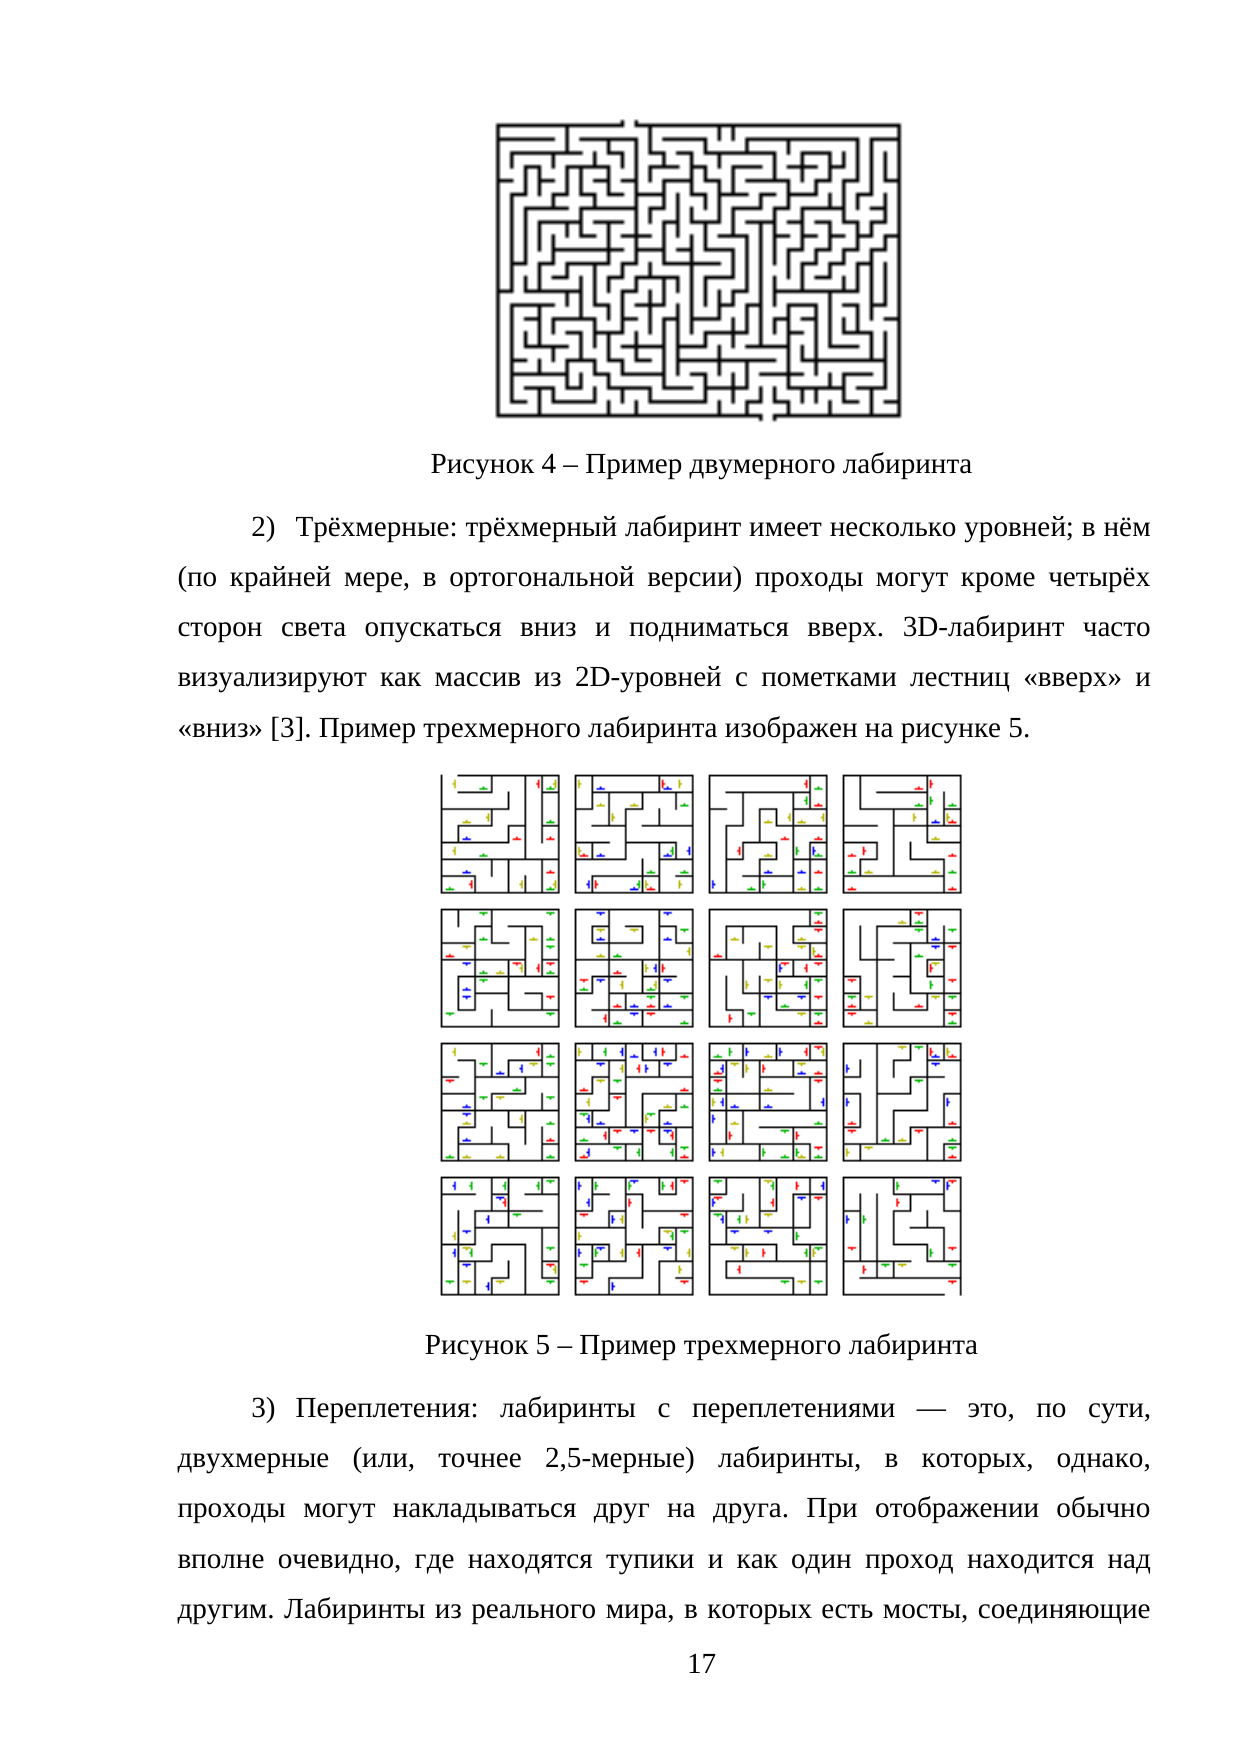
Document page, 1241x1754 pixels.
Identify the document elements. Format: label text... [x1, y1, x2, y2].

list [177, 1390, 1152, 1624]
picture [426, 760, 977, 1311]
list Трёхмерные: трёхмерный лабиринт имеет несколько уровней; в нём (по крайней мере, в ортогональной версии) проходы могут кроме четырёх сторон света опускаться вниз и подниматься вверх. 3D-лабиринт часто визуализируют как массив из 2D-уровней с пометками лестниц «вверх» и «вниз» [3]. Пример трехмерного лабиринта изображен на рисунке 5. [177, 509, 1152, 743]
picture [494, 118, 909, 429]
